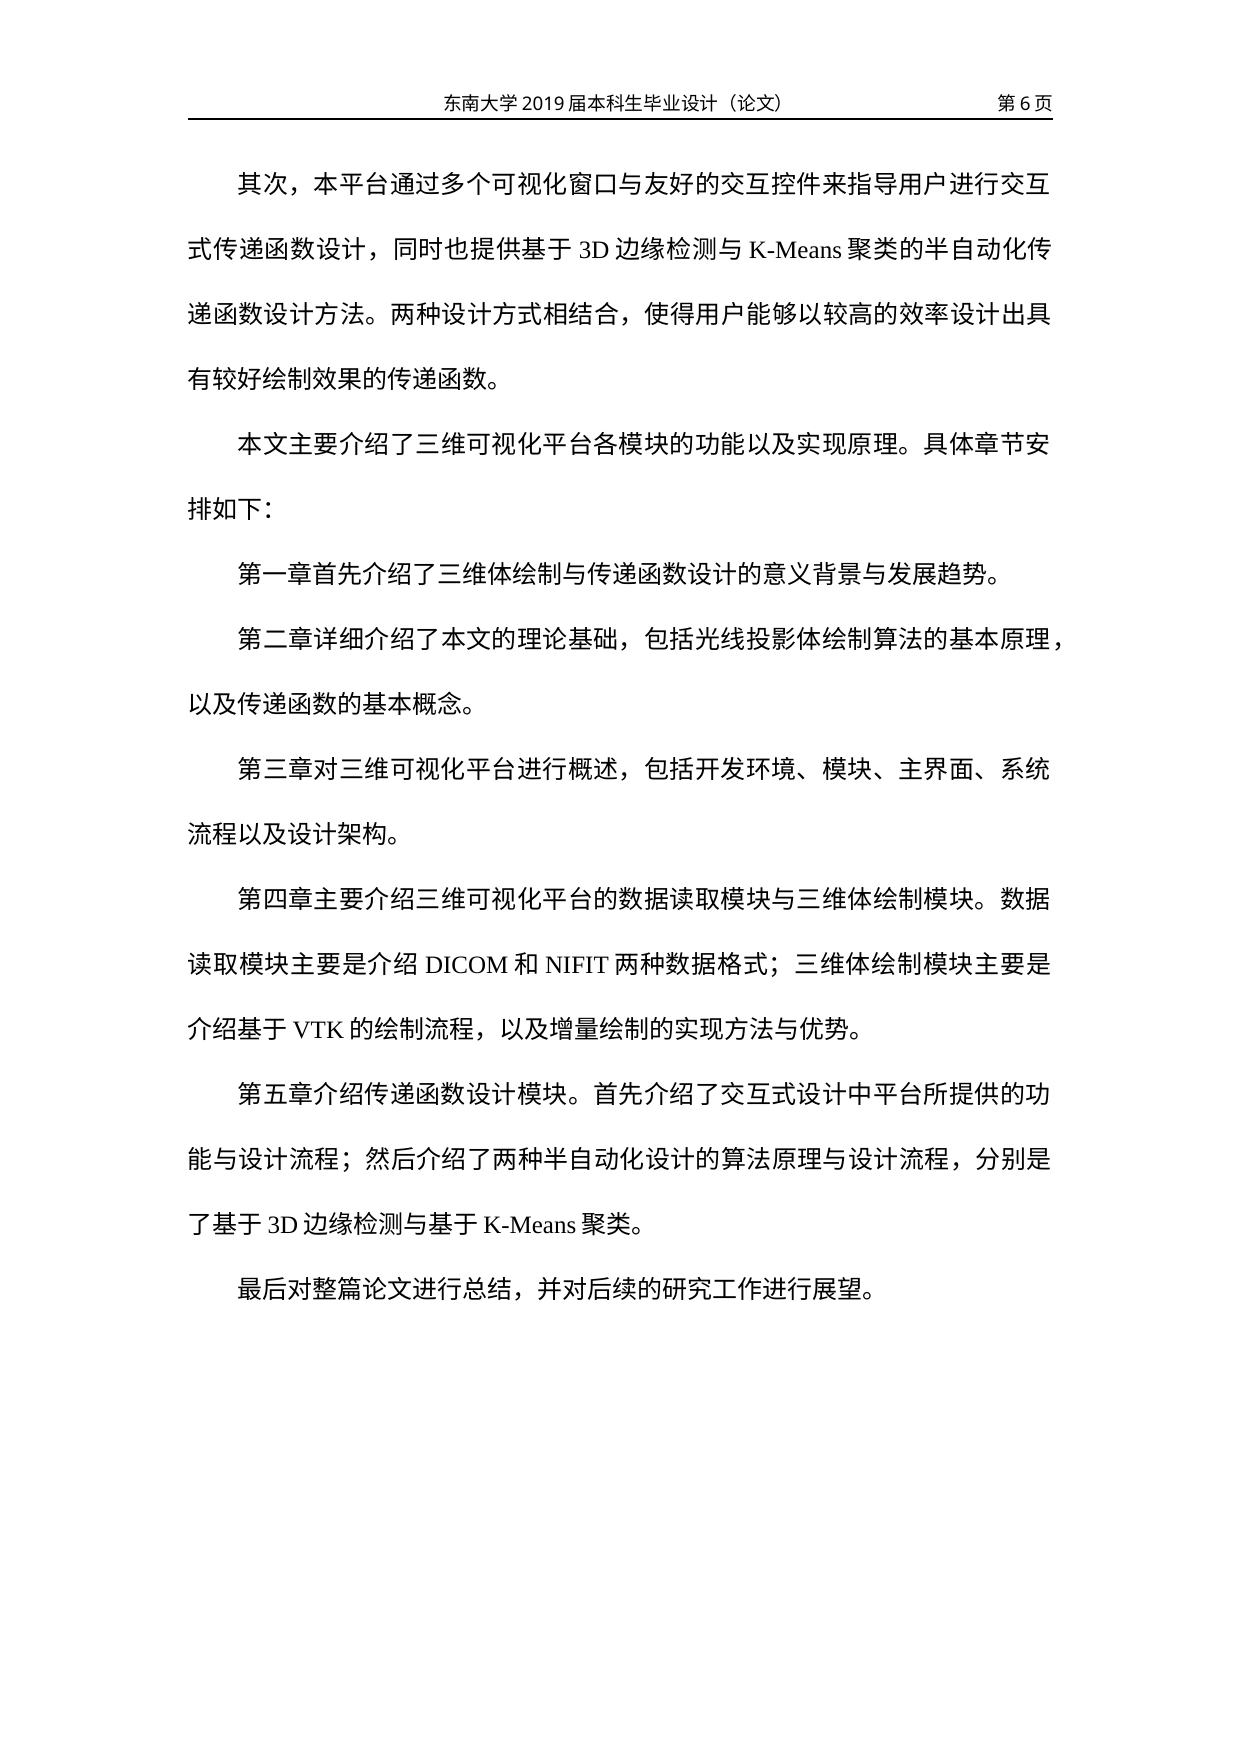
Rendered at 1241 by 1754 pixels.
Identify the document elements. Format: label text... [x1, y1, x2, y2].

text 第二章详细介绍了本文的理论基础，包括光线投影体绘制算法的基本原理，以及传递函数的基本概念。 [187, 605, 1053, 735]
text 第三章对三维可视化平台进行概述，包括开发环境、模块、主界面、系统流程以及设计架构。 [187, 735, 1053, 865]
text 最后对整篇论文进行总结，并对后续的研究工作进行展望。 [187, 1255, 1053, 1320]
text 第一章首先介绍了三维体绘制与传递函数设计的意义背景与发展趋势。 [187, 540, 1053, 605]
text 第五章介绍传递函数设计模块。首先介绍了交互式设计中平台所提供的功能与设计流程；然后介绍了两种半自动化设计的算法原理与设计流程，分别是了基于3D边缘检测与基于K-Means聚类。 [187, 1060, 1053, 1255]
text 第四章主要介绍三维可视化平台的数据读取模块与三维体绘制模块。数据读取模块主要是介绍DICOM和NIFIT两种数据格式；三维体绘制模块主要是介绍基于VTK的绘制流程，以及增量绘制的实现方法与优势。 [187, 865, 1053, 1060]
text 本文主要介绍了三维可视化平台各模块的功能以及实现原理。具体章节安排如下： [187, 410, 1053, 540]
text 其次，本平台通过多个可视化窗口与友好的交互控件来指导用户进行交互式传递函数设计，同时也提供基于3D边缘检测与K-Means聚类的半自动化传递函数设计方法。两种设计方式相结合，使得用户能够以较高的效率设计出具有较好绘制效果的传递函数。 [187, 150, 1053, 410]
